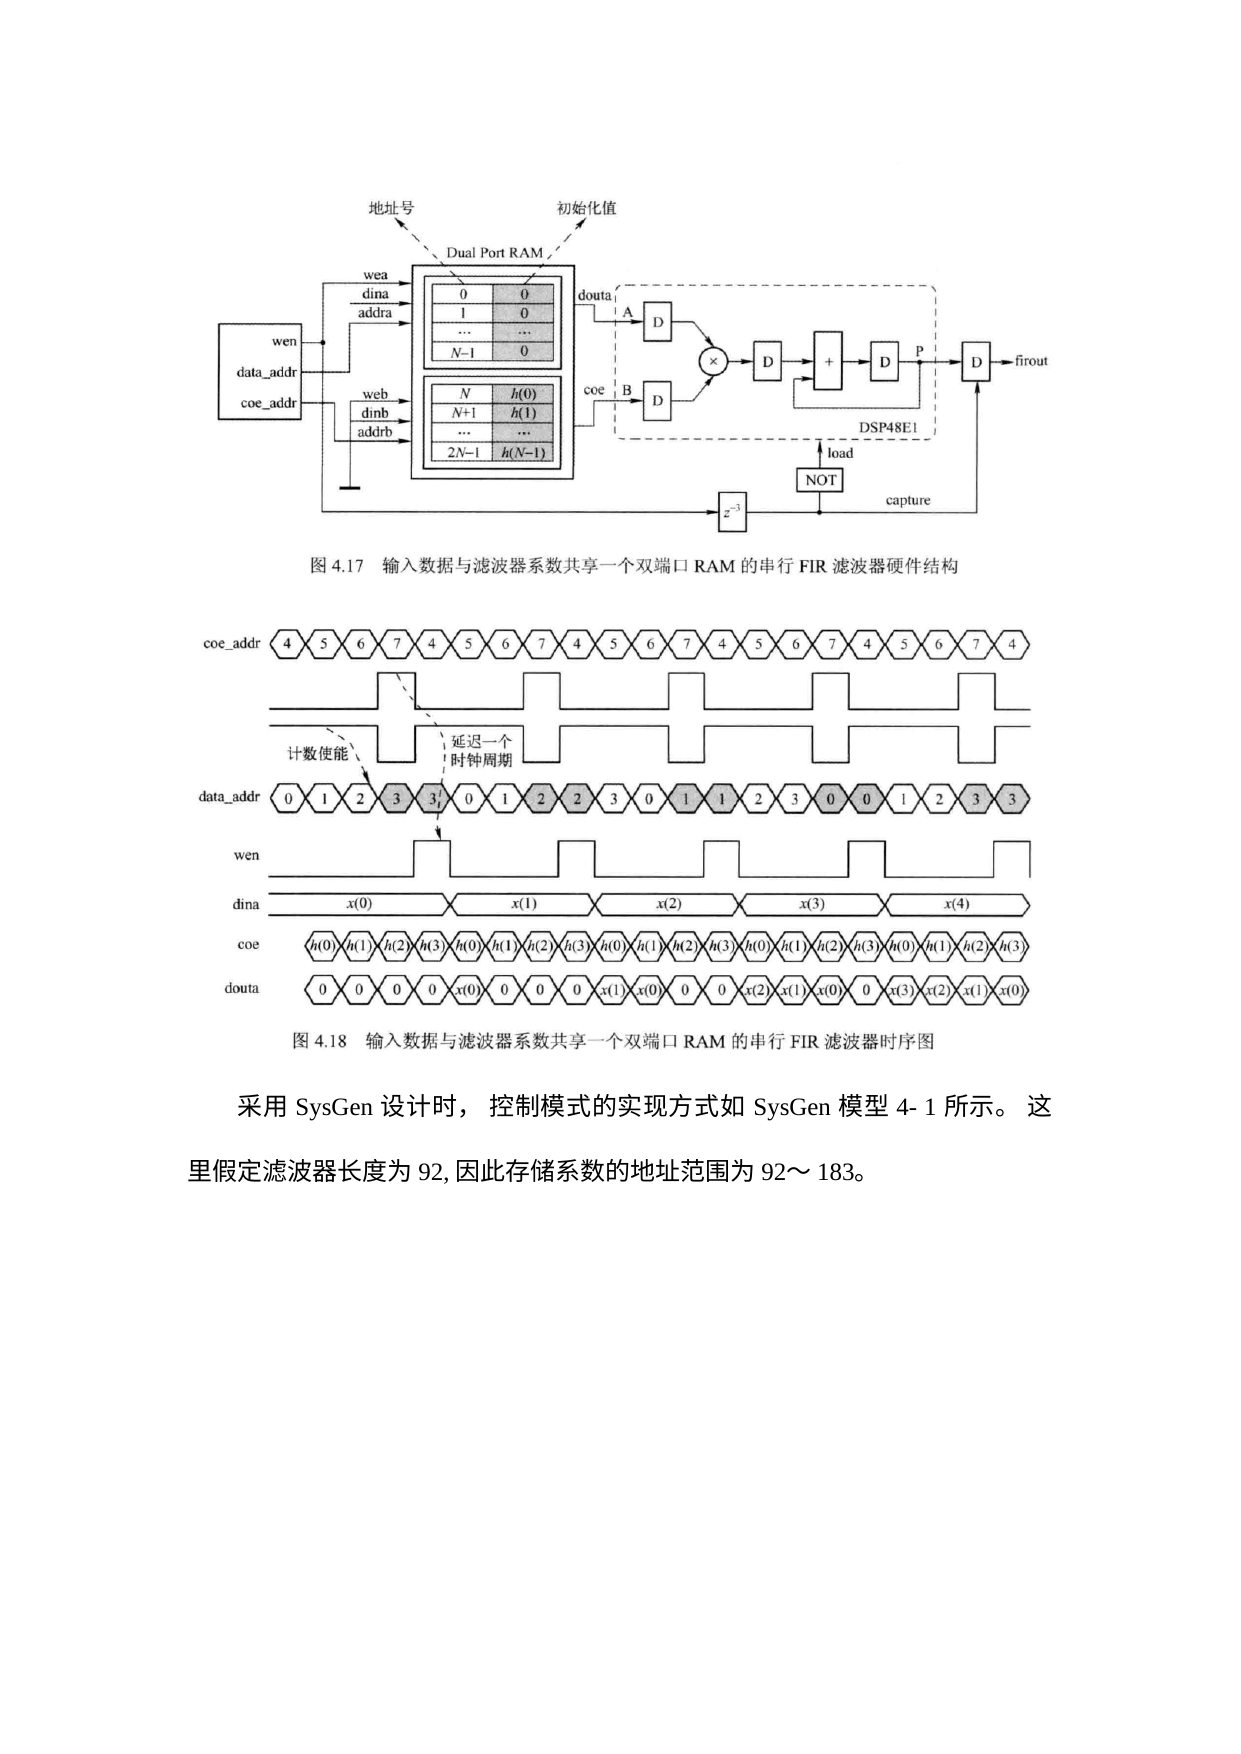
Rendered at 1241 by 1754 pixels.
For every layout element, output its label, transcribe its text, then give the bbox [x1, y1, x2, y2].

picture [187, 162, 1053, 592]
text 采用 SysGen 设计时， 控制模式的实现方式如 SysGen 模型 4- 1 所示。 这里假定滤波器长度为 92, 因此存储系数的地址范围为 92〜 183。 [187, 1072, 1053, 1202]
picture [187, 617, 1053, 1066]
